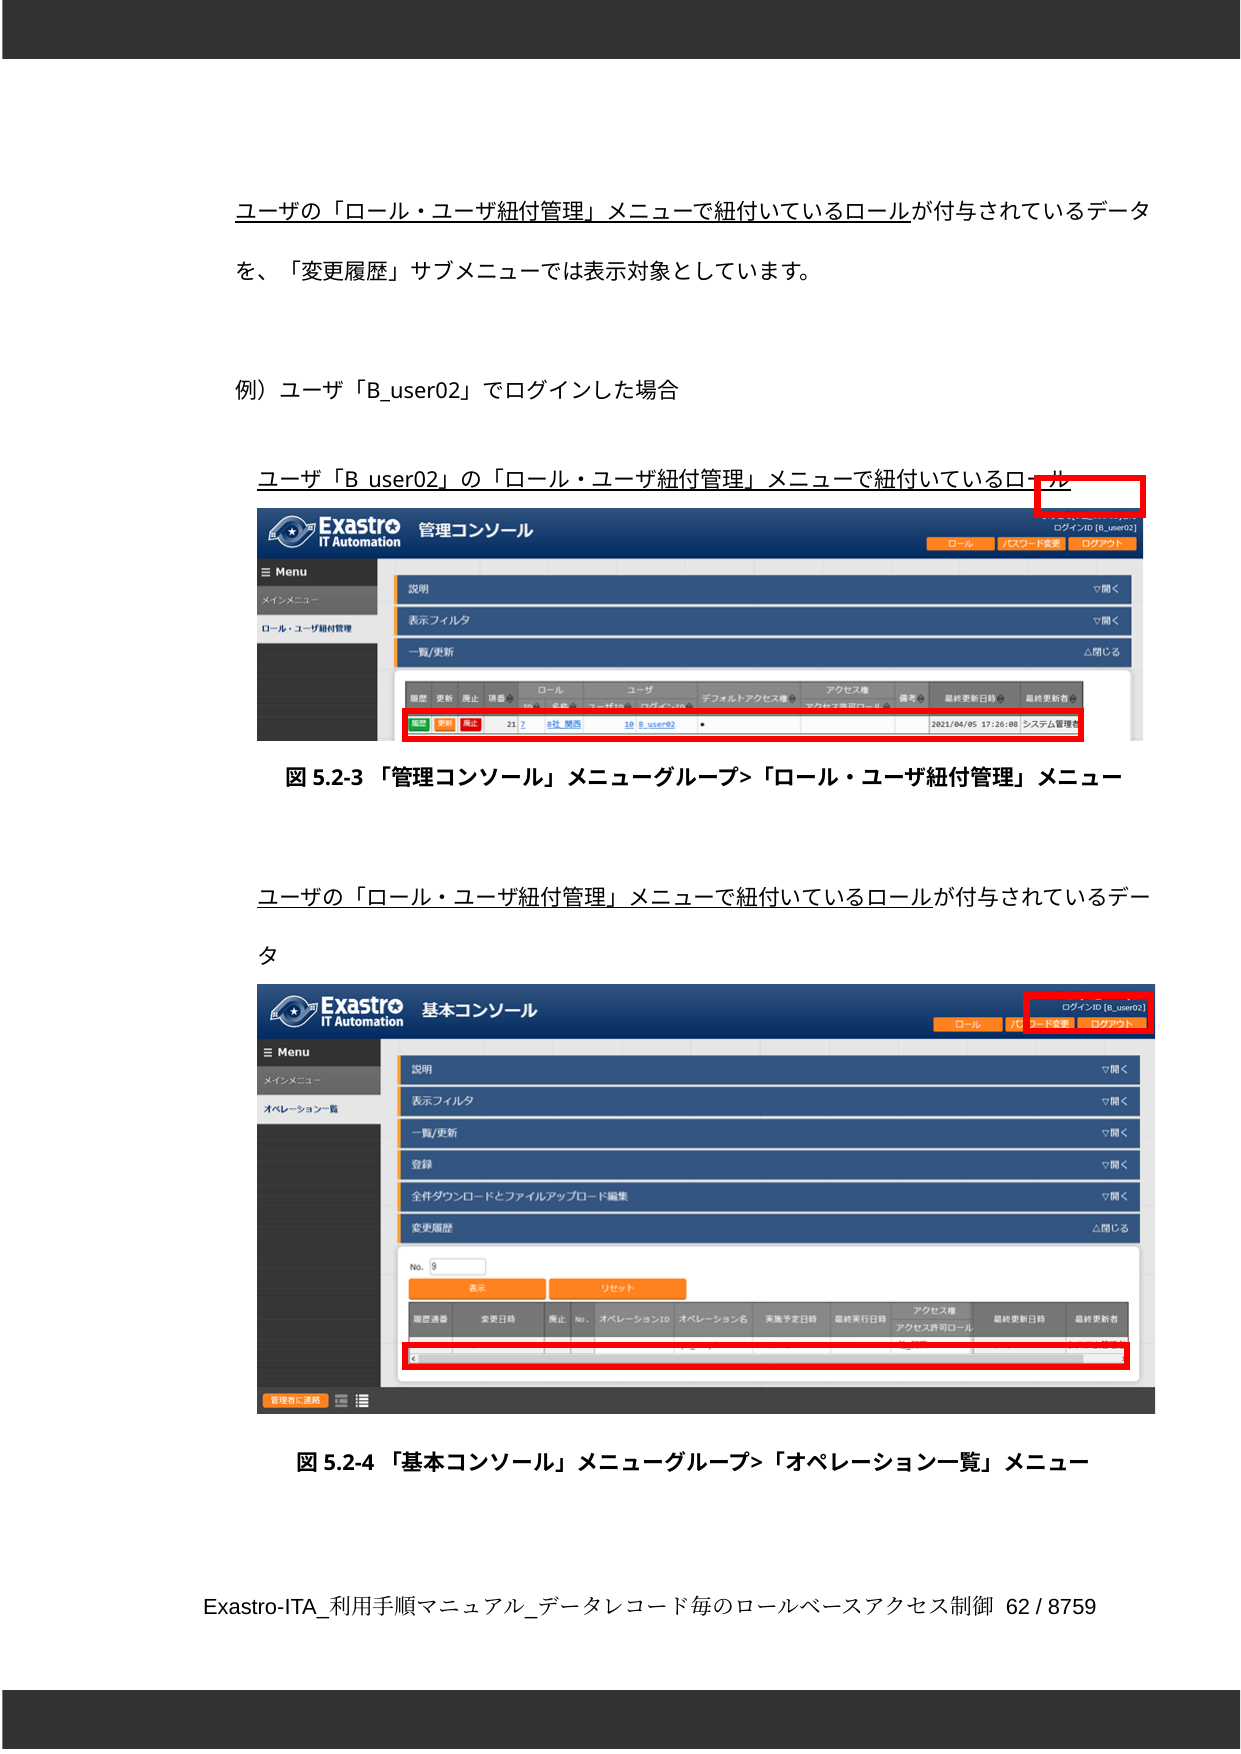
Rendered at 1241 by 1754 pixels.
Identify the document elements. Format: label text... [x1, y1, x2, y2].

picture [2, 1690, 1241, 1749]
list ユーザの「ロール・ユーザ紐付管理」メニューで紐付いているロールが付与されているデータを、「変更履歴」サブメニューでは表示対象としています。 [235, 180, 1152, 299]
picture [257, 508, 1144, 741]
picture [257, 984, 1155, 1414]
picture [2, 0, 1241, 59]
list 例）ユーザ「B_user02」でログインした場合 [235, 359, 1152, 419]
list ユーザ「B_user02」の「ロール・ユーザ紐付管理」メニューで紐付いているロール [257, 448, 1152, 508]
picture [408, 714, 1078, 736]
list 図 5.2-3 「管理コンソール」メニューグループ>「ロール・ユーザ紐付管理」メニュー [257, 746, 1152, 806]
picture [1041, 508, 1140, 512]
list 図 5.2-4 「基本コンソール」メニューグループ>「オペレーション一覧」メニュー [235, 1432, 1152, 1491]
list ユーザの「ロール・ユーザ紐付管理」メニューで紐付いているロールが付与されているデータ [257, 866, 1152, 984]
